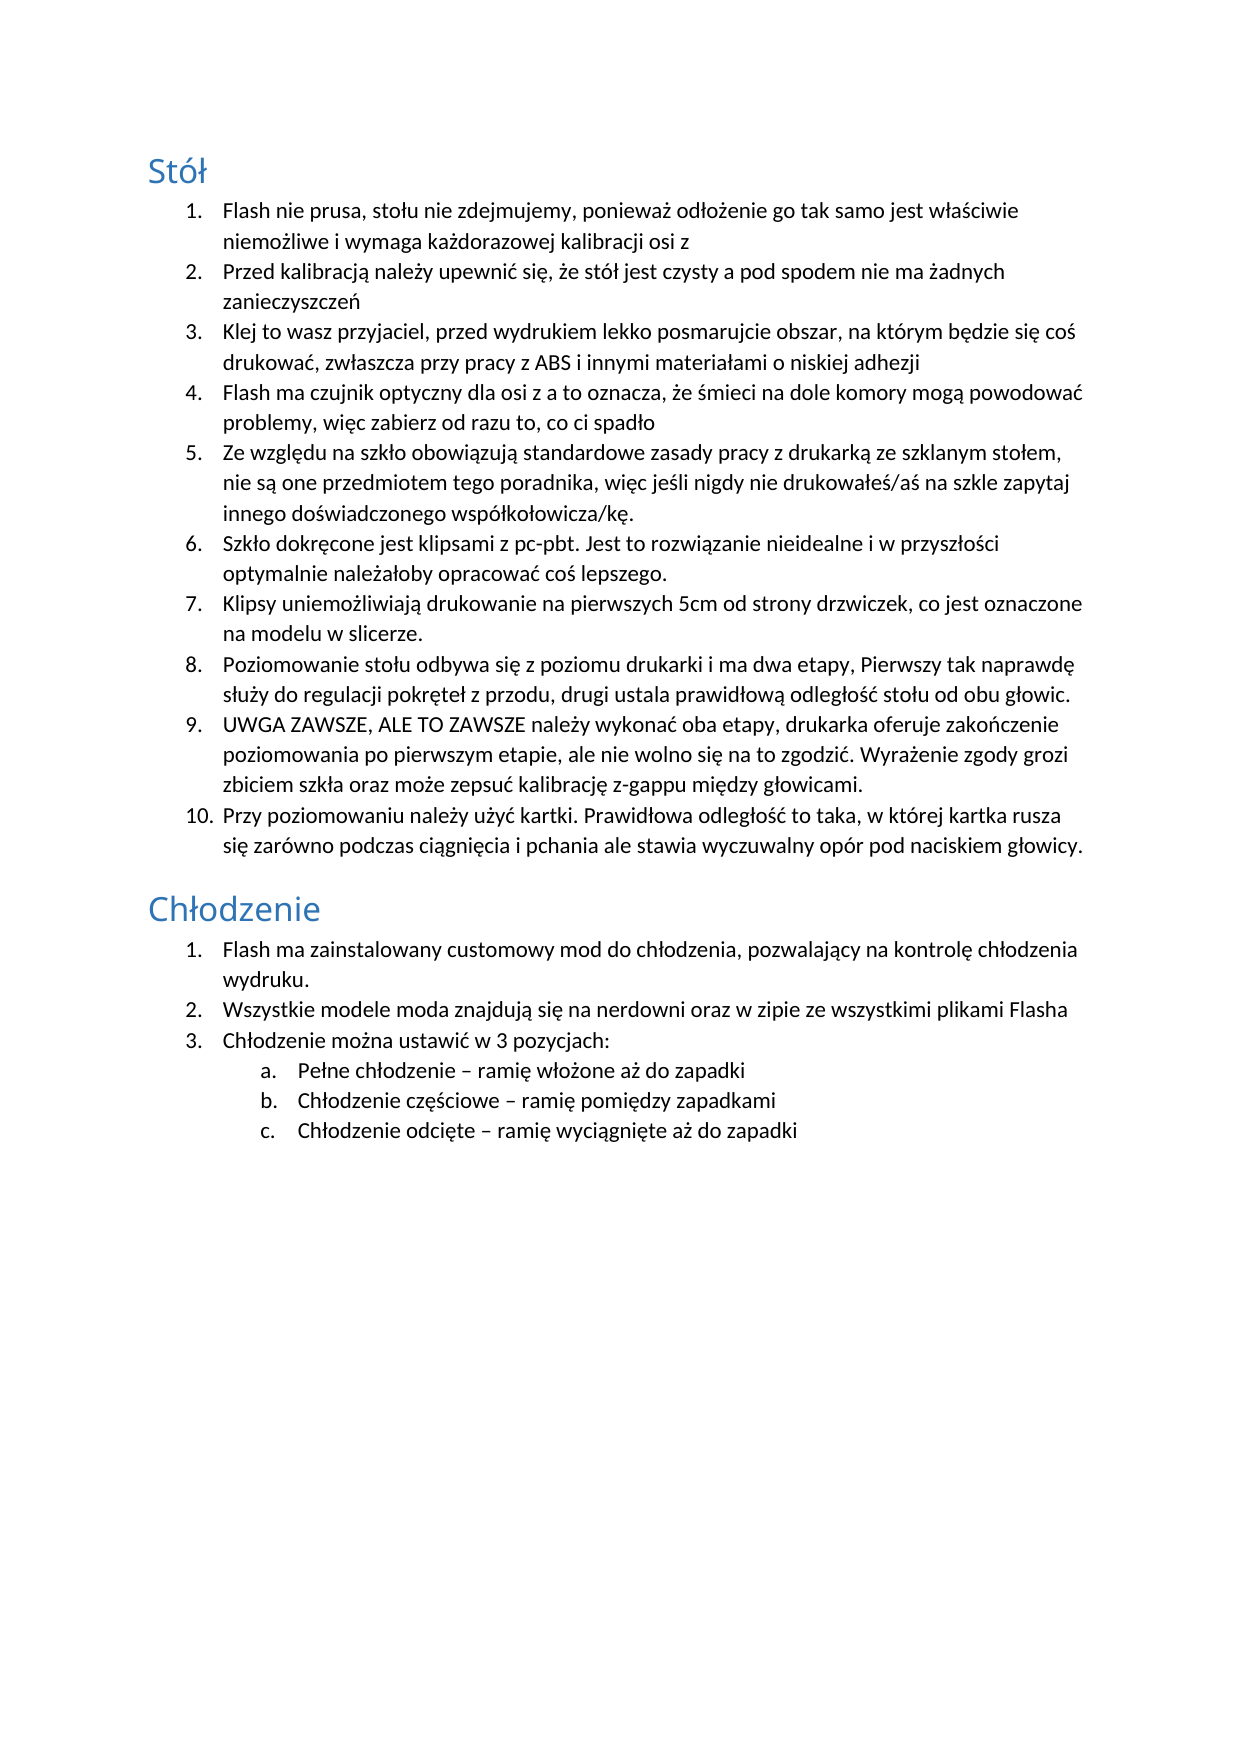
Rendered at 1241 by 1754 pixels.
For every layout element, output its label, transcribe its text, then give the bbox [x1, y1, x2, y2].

list Pełne chłodzenie – ramię włożone aż do zapadki [260, 1056, 1093, 1084]
list Wszystkie modele moda znajdują się na nerdowni oraz w zipie ze wszystkimi plikami Flasha [185, 996, 1093, 1023]
subtitle Stół [148, 148, 1093, 193]
list Chłodzenie odcięte – ramię wyciągnięte aż do zapadki [260, 1116, 1093, 1144]
list Klipsy uniemożliwiają drukowanie na pierwszych 5cm od strony drzwiczek, co jest oznaczone na modelu w slicerze. [185, 589, 1093, 647]
list Ze względu na szkło obowiązują standardowe zasady pracy z drukarką ze szklanym stołem, nie są one przedmiotem tego poradnika, więc jeśli nigdy nie drukowałeś/aś na szkle zapytaj innego doświadczonego współkołowicza/kę. [185, 438, 1093, 527]
list Flash nie prusa, stołu nie zdejmujemy, ponieważ odłożenie go tak samo jest właściwie niemożliwe i wymaga każdorazowej kalibracji osi z [185, 197, 1093, 255]
list Chłodzenie można ustawić w 3 pozycjach: [185, 1026, 1093, 1054]
list Przed kalibracją należy upewnić się, że stół jest czysty a pod spodem nie ma żadnych zanieczyszczeń [185, 257, 1093, 315]
list Klej to wasz przyjaciel, przed wydrukiem lekko posmarujcie obszar, na którym będzie się coś drukować, zwłaszcza przy pracy z ABS i innymi materiałami o niskiej adhezji [185, 317, 1093, 376]
list Flash ma zainstalowany customowy mod do chłodzenia, pozwalający na kontrolę chłodzenia wydruku. [185, 935, 1093, 993]
list Szkło dokręcone jest klipsami z pc-pbt. Jest to rozwiązanie nieidealne i w przyszłości optymalnie należałoby opracować coś lepszego. [185, 529, 1093, 587]
list Chłodzenie częściowe – ramię pomiędzy zapadkami [260, 1086, 1093, 1114]
list Przy poziomowaniu należy użyć kartki. Prawidłowa odległość to taka, w której kartka rusza się zarówno podczas ciągnięcia i pchania ale stawia wyczuwalny opór pod naciskiem głowicy. [185, 801, 1093, 859]
subtitle Chłodzenie [148, 886, 1093, 932]
list Flash ma czujnik optyczny dla osi z a to oznacza, że śmieci na dole komory mogą powodować problemy, więc zabierz od razu to, co ci spadło [185, 378, 1093, 436]
list UWGA ZAWSZE, ALE TO ZAWSZE należy wykonać oba etapy, drukarka oferuje zakończenie poziomowania po pierwszym etapie, ale nie wolno się na to zgodzić. Wyrażenie zgody grozi zbiciem szkła oraz może zepsuć kalibrację z-gappu między głowicami. [185, 710, 1093, 798]
list Poziomowanie stołu odbywa się z poziomu drukarki i ma dwa etapy, Pierwszy tak naprawdę służy do regulacji pokręteł z przodu, drugi ustala prawidłową odległość stołu od obu głowic. [185, 650, 1093, 708]
